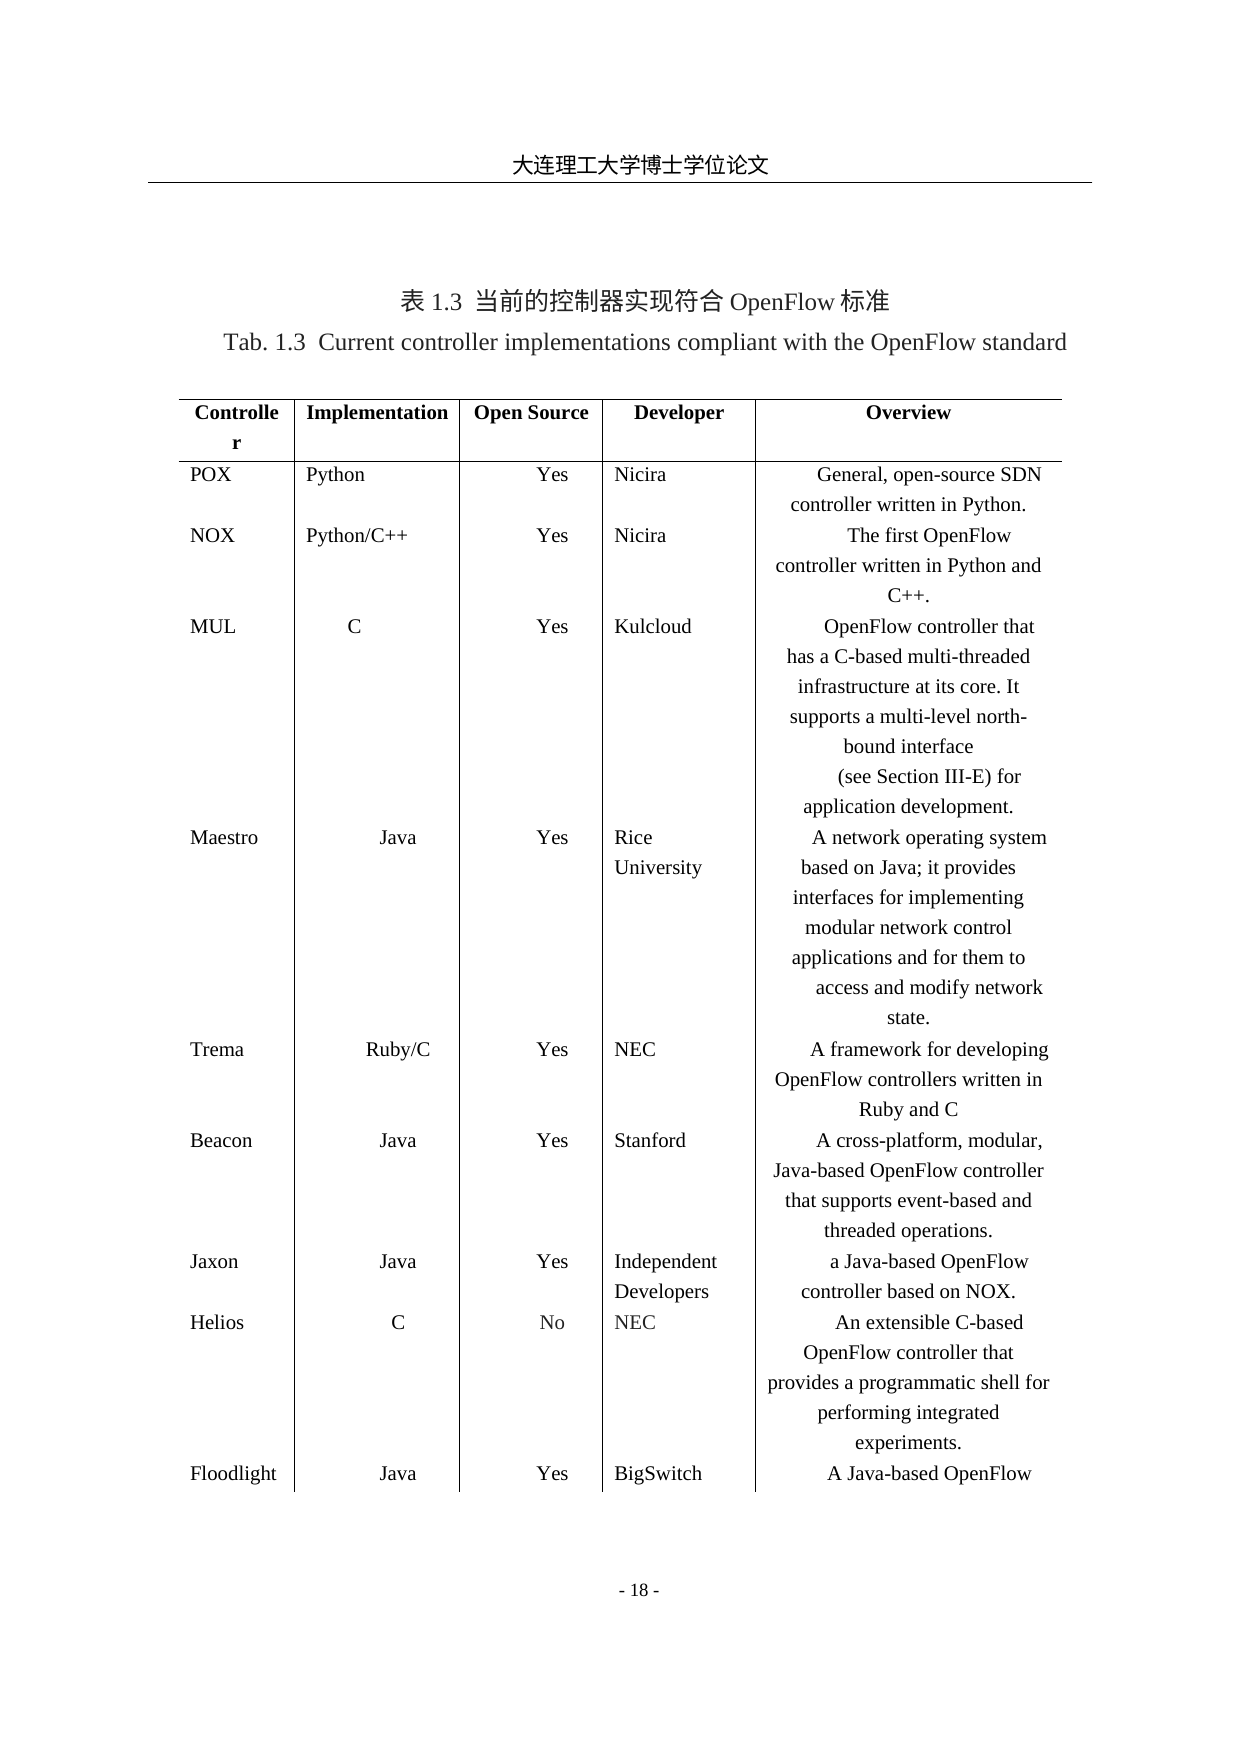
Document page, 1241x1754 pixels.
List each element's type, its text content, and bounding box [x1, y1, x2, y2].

table_cell Yes [460, 1036, 602, 1128]
table_cell Yes [460, 1461, 602, 1492]
table_cell NEC [603, 1036, 755, 1128]
table_cell Yes [460, 1128, 602, 1249]
table_cell BigSwitch [603, 1461, 755, 1492]
table_cell Nicira [603, 462, 755, 523]
text 表 1.3 当前的控制器实现符合OpenFlow标准 [148, 281, 1092, 318]
table_cell Maestro [179, 825, 294, 1036]
table_cell Python/C++ [295, 523, 459, 614]
table_cell Rice University [603, 825, 755, 1036]
table_cell NEC [603, 1310, 755, 1461]
table_cell Trema [179, 1036, 294, 1128]
table_cell Floodlight [179, 1461, 294, 1492]
table_cell Yes [460, 523, 602, 614]
table_cell Jaxon [179, 1249, 294, 1310]
table_cell A network operating system based on Java; it provides interfaces for implementing modular network control applications and for them to access and modify network state. [756, 825, 1062, 1036]
table_cell Python [295, 462, 459, 523]
table_header Open Source [460, 400, 602, 461]
text Tab. 1.3 Current controller implementations compliant with the OpenFlow standard [148, 327, 1092, 356]
table_cell Java [295, 825, 459, 1036]
table_cell Helios [179, 1310, 294, 1461]
table_cell Yes [460, 1249, 602, 1310]
table_cell An extensible C-based OpenFlow controller that provides a programmatic shell for performing integrated experiments. [756, 1310, 1062, 1461]
table_cell Stanford [603, 1128, 755, 1249]
table_cell Java [295, 1461, 459, 1492]
table_cell Ruby/C [295, 1036, 459, 1128]
table_cell Nicira [603, 523, 755, 614]
table_cell Kulcloud [603, 614, 755, 825]
table_cell Java [295, 1128, 459, 1249]
table_cell No [460, 1310, 602, 1461]
table_header Developer [603, 400, 755, 461]
table_cell OpenFlow controller that has a C-based multi-threaded infrastructure at its core. It supports a multi-level north-bound interface (see Section III-E) for application development. [756, 614, 1062, 825]
table_header Implementation [295, 400, 459, 461]
table_header Overview [756, 400, 1062, 461]
table_cell POX [179, 462, 294, 523]
table_cell NOX [179, 523, 294, 614]
table_cell The first OpenFlow controller written in Python and C++. [756, 523, 1062, 614]
table_cell Yes [460, 462, 602, 523]
table_cell A framework for developing OpenFlow controllers written in Ruby and C [756, 1036, 1062, 1128]
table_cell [756, 1461, 1062, 1492]
table_cell Java [295, 1249, 459, 1310]
table_cell A cross-platform, modular, Java-based OpenFlow controller that supports event-based and threaded operations. [756, 1128, 1062, 1249]
table_cell Yes [460, 614, 602, 825]
table_cell a Java-based OpenFlow controller based on NOX. [756, 1249, 1062, 1310]
table_cell MUL [179, 614, 294, 825]
table_cell Independent Developers [603, 1249, 755, 1310]
table_cell Beacon [179, 1128, 294, 1249]
table_cell General, open-source SDN controller written in Python. [756, 462, 1062, 523]
table_cell Yes [460, 825, 602, 1036]
table_cell C [295, 1310, 459, 1461]
table_cell C [295, 614, 459, 825]
table_header Controller [179, 400, 294, 461]
